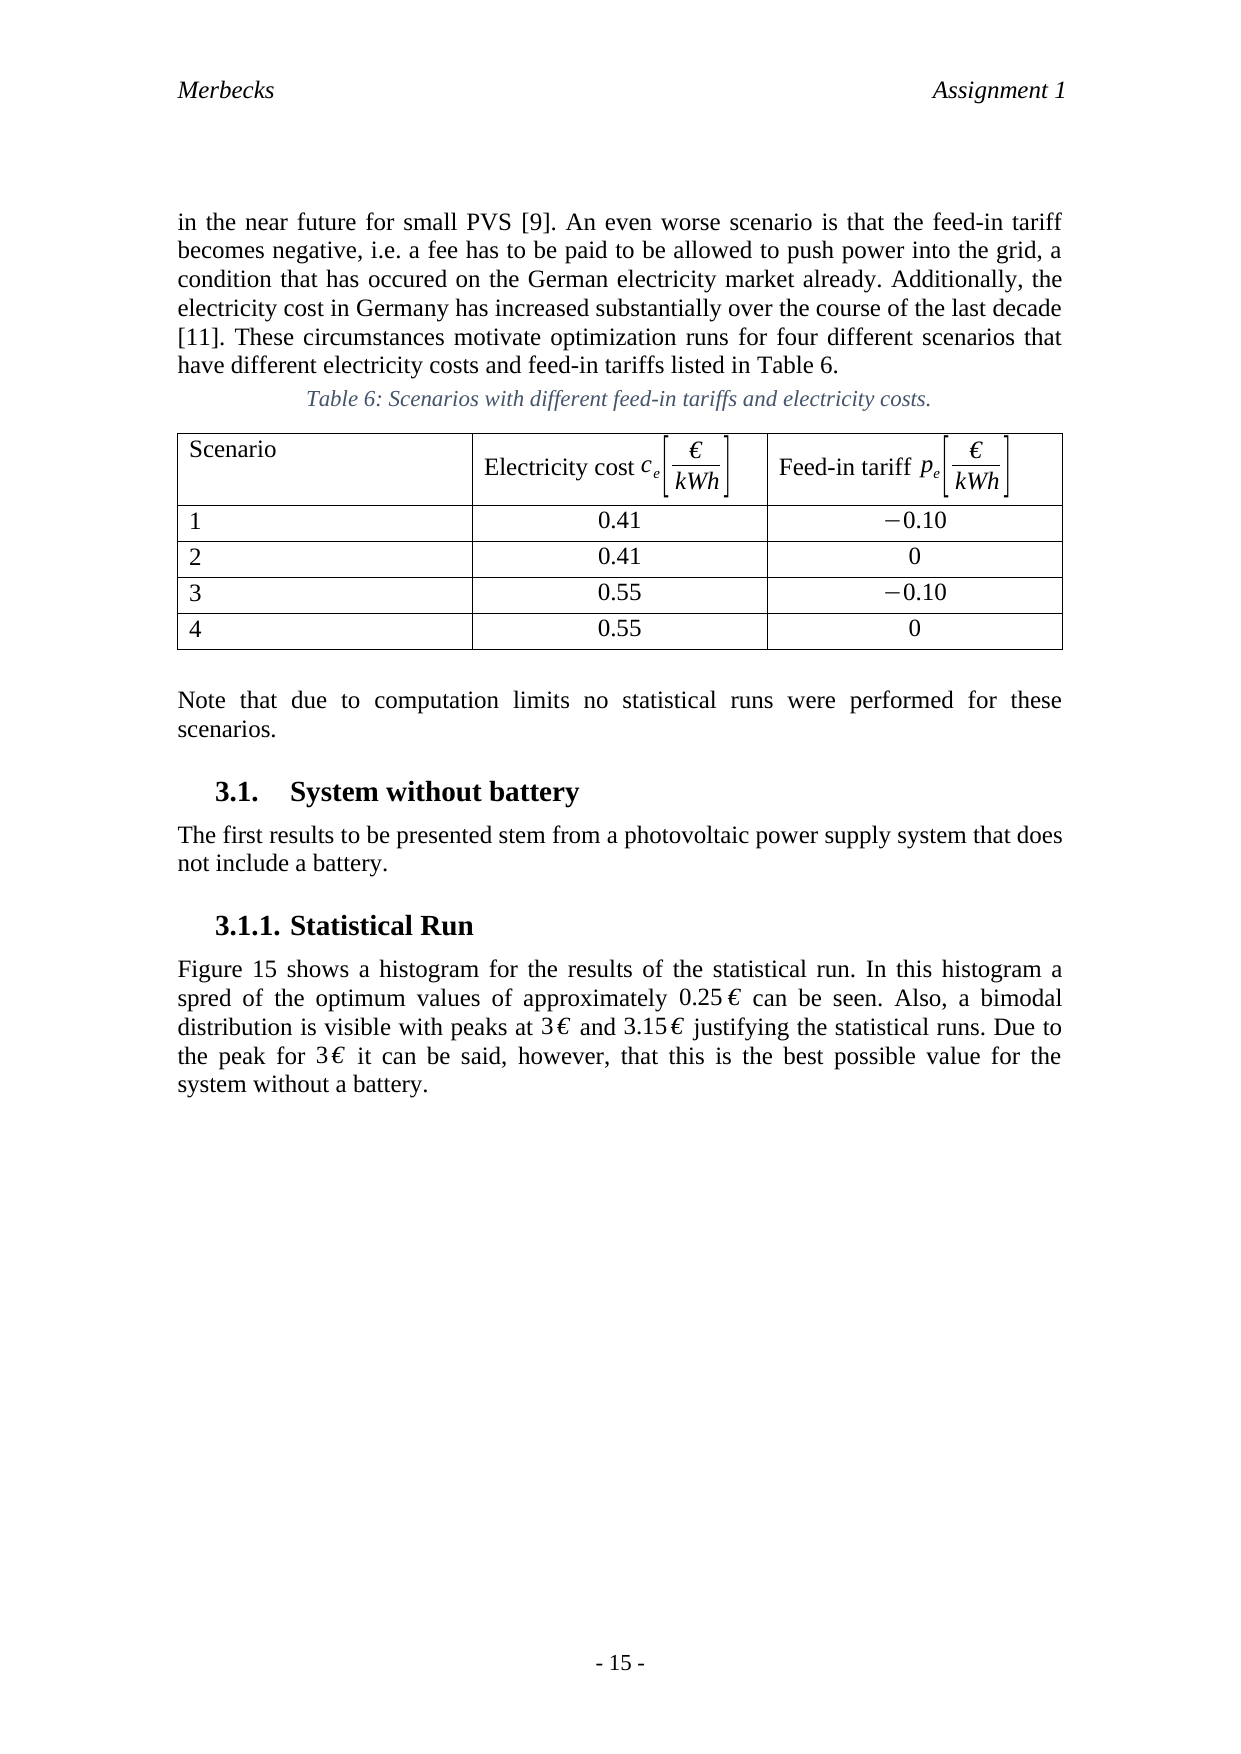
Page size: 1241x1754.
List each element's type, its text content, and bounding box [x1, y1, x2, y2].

table_cell [768, 542, 1062, 577]
table_cell 2 [178, 542, 472, 577]
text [177, 207, 1063, 379]
table_cell [768, 506, 1062, 541]
table_cell 4 [178, 614, 472, 649]
table_cell 1 [178, 506, 472, 541]
subtitle Statistical Run [215, 908, 1063, 942]
text Note that due to computation limits no statistical runs were performed for these scenarios. [177, 685, 1063, 742]
text Figure 15 shows a histogram for the results of the statistical run. In this histogram a spred of the optimum values of approximately can be seen. Also, a bimodal distribution is visible with peaks at and justifying the statistical runs. Due to the peak for it can be said, however, that this is the best possible value for the system without a battery. [177, 954, 1063, 1098]
table_cell [473, 614, 767, 649]
table_header Electricity cost [473, 434, 767, 505]
table_cell [473, 542, 767, 577]
table_cell [768, 578, 1062, 613]
table_header Feed-in tariff [768, 434, 1062, 505]
table_cell 3 [178, 578, 472, 613]
text Table 6: Scenarios with different feed-in tariffs and electricity costs. [177, 386, 1063, 412]
text The first results to be presented stem from a photovoltaic power supply system that does not include a battery. [177, 820, 1063, 877]
table_header Scenario [178, 434, 472, 505]
table_cell [473, 506, 767, 541]
table_cell [768, 614, 1062, 649]
subtitle System without battery [215, 774, 1063, 807]
table_cell [473, 578, 767, 613]
